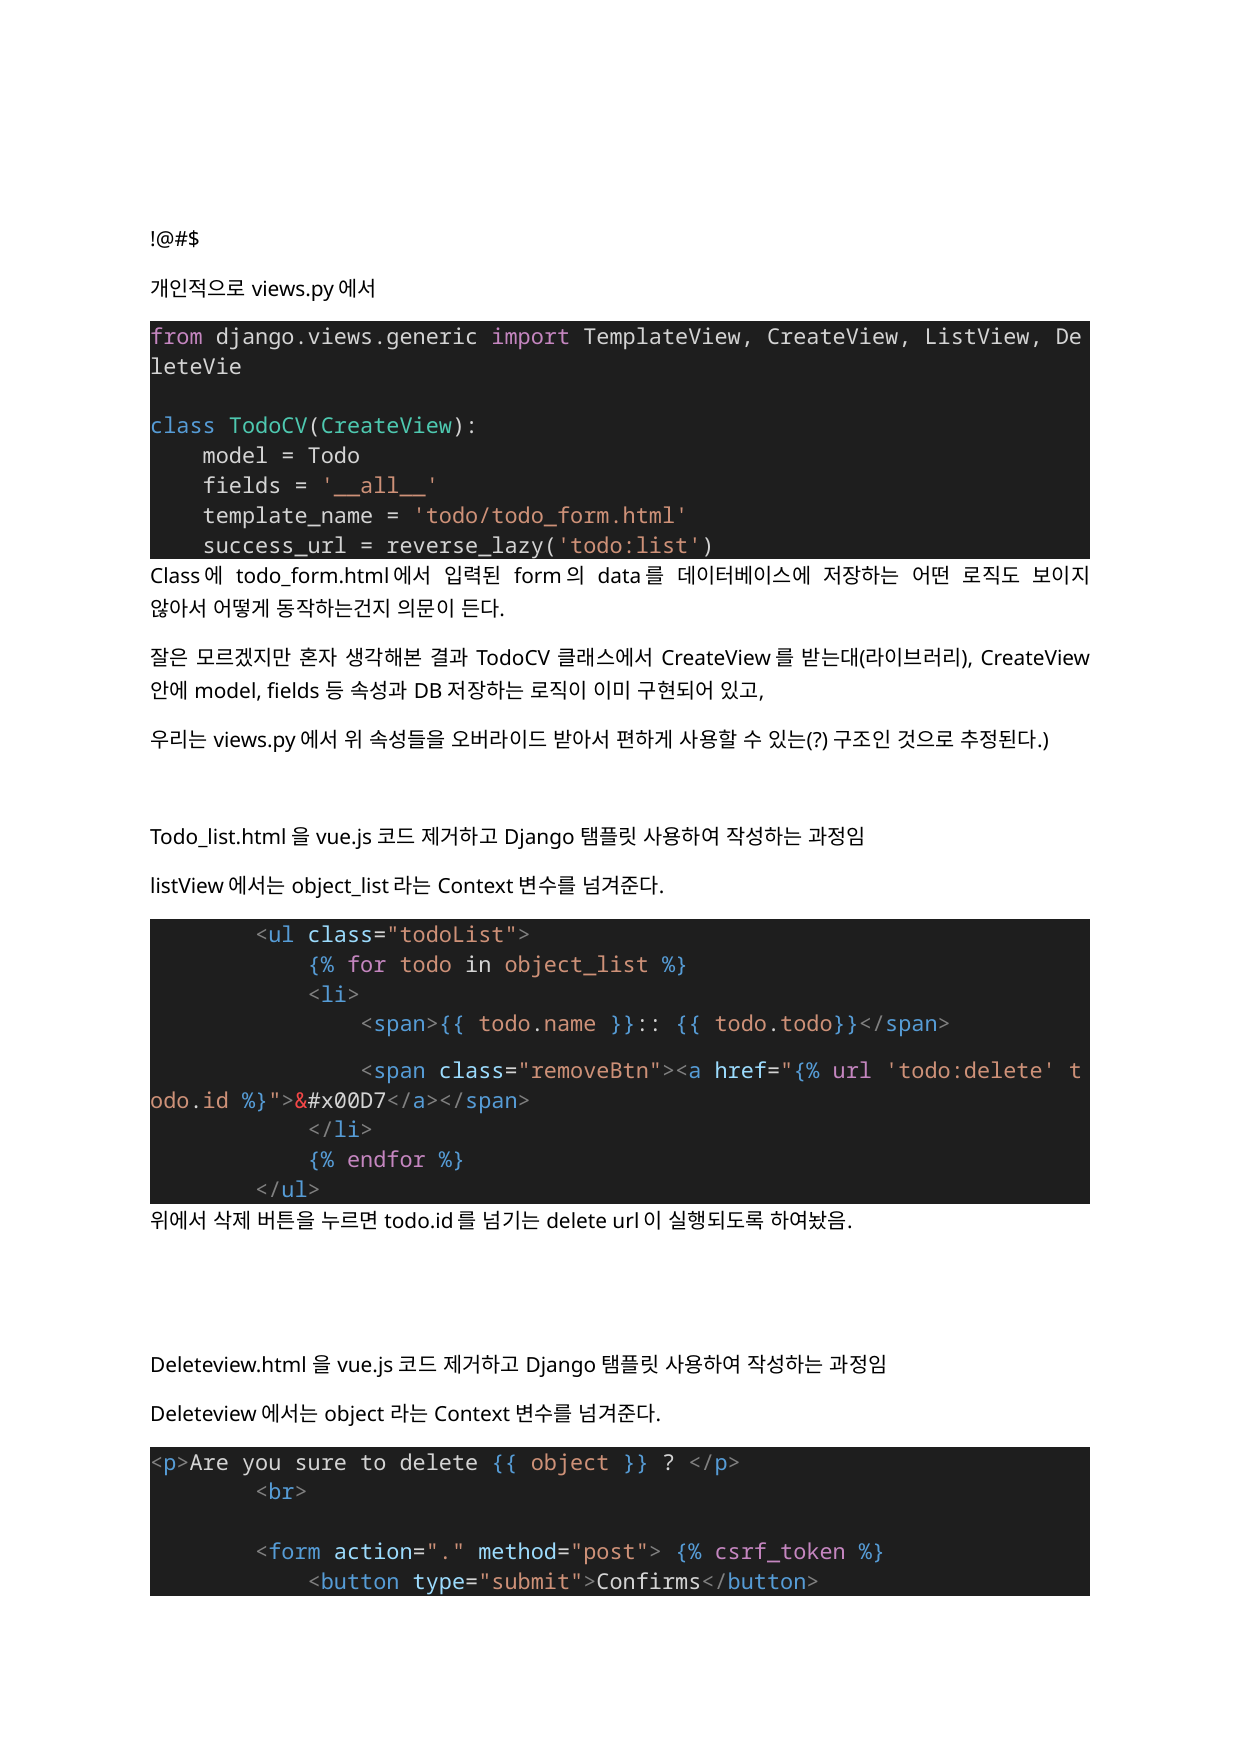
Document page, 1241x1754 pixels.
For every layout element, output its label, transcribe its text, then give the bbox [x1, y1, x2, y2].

text <p>Are you sure to delete {{ object }} ? </p> [150, 1447, 1090, 1476]
text {% for todo in object_list %} [150, 949, 1090, 979]
text <li> [150, 979, 1090, 1008]
text Deleteview.html 을 vue.js 코드 제거하고 Django 탬플릿 사용하여 작성하는 과정임 [150, 1348, 1090, 1378]
text model = Todo [150, 440, 1090, 470]
text 위에서 삭제 버튼을 누르면 todo.id를 넘기는 delete url이 실행되도록 하여놨음. [150, 1204, 1090, 1234]
text <button type="submit">Confirms</button> [150, 1566, 1090, 1596]
text <span>{{ todo.name }}:: {{ todo.todo}}</span> [150, 1008, 1090, 1038]
text {% endfor %} [150, 1144, 1090, 1174]
text from django.views.generic import TemplateView, CreateView, ListView, DeleteVie [150, 321, 1090, 381]
text success_url = reverse_lazy('todo:list') [150, 530, 1090, 559]
text </ul> [150, 1174, 1090, 1204]
text listView에서는 object_list라는 Context 변수를 넘겨준다. [150, 870, 1090, 900]
text <ul class="todoList"> [150, 919, 1090, 949]
text 개인적으로 views.py에서 [150, 272, 1090, 302]
text </li> [150, 1114, 1090, 1144]
text !@#$ [150, 224, 1090, 253]
text Todo_list.html을 vue.js 코드 제거하고 Django 탬플릿 사용하여 작성하는 과정임 [150, 820, 1090, 851]
text <br> [150, 1476, 1090, 1506]
text Deleteview에서는 object 라는 Context 변수를 넘겨준다. [150, 1397, 1090, 1427]
text 잘은 모르겠지만 혼자 생각해본 결과 TodoCV 클래스에서 CreateView를 받는대(라이브러리), CreateView 안에 model, fields 등 속성과 DB 저장하는 로직이 이미 구현되어 있고, [150, 642, 1090, 704]
text Class에 todo_form.html에서 입력된 form의 data를 데이터베이스에 저장하는 어떤 로직도 보이지 않아서 어떻게 동작하는건지 의문이 든다. [150, 559, 1090, 622]
text class TodoCV(CreateView): [150, 411, 1090, 440]
text 우리는 views.py에서 위 속성들을 오버라이드 받아서 편하게 사용할 수 있는(?) 구조인 것으로 추정된다.) [150, 724, 1090, 754]
text <form action="." method="post"> {% csrf_token %} [150, 1536, 1090, 1566]
text fields = '__all__' [150, 470, 1090, 500]
text template_name = 'todo/todo_form.html' [150, 500, 1090, 530]
text <span class="removeBtn"><a href="{% url 'todo:delete' todo.id %}">&#x00D7</a></span> [150, 1055, 1090, 1114]
